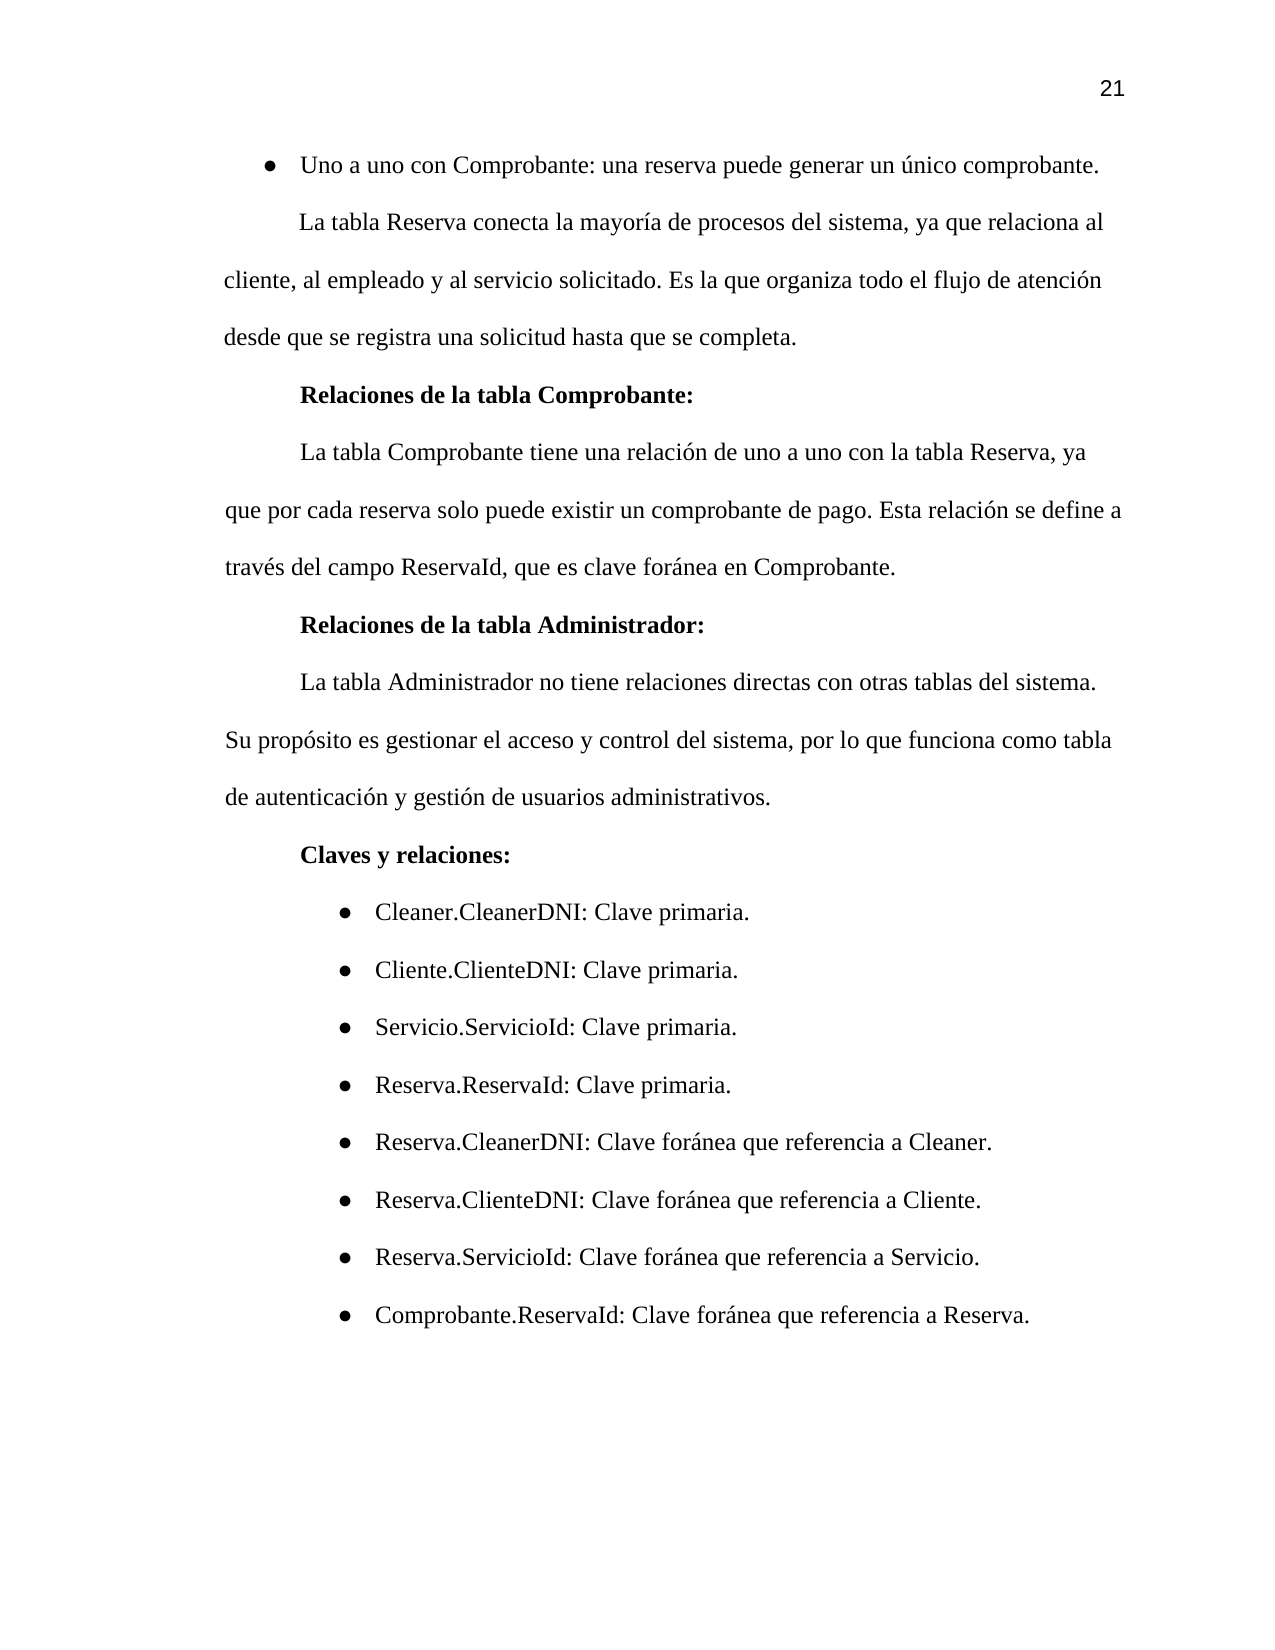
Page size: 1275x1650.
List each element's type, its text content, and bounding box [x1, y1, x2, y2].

text Claves y relaciones: [225, 840, 1125, 869]
text Relaciones de la tabla Administrador: [300, 610, 1125, 639]
list Reserva.ClienteDNI: Clave foránea que referencia a Cliente. [337, 1185, 1125, 1214]
list Reserva.CleanerDNI: Clave foránea que referencia a Cleaner. [337, 1127, 1125, 1156]
list Servicio.ServicioId: Clave primaria. [337, 1012, 1125, 1041]
text La tabla Administrador no tiene relaciones directas con otras tablas del sistema. Su propósito es gestionar el acceso y control del sistema, por lo que funciona como tabla de autenticación y gestión de usuarios administrativos. [225, 667, 1125, 811]
list Uno a uno con Comprobante: una reserva puede generar un único comprobante. [262, 150, 1125, 179]
list Comprobante.ReservaId: Clave foránea que referencia a Reserva. [337, 1300, 1125, 1329]
list Cliente.ClienteDNI: Clave primaria. [337, 955, 1125, 984]
list Reserva.ReservaId: Clave primaria. [337, 1070, 1125, 1099]
list Cleaner.CleanerDNI: Clave primaria. [337, 897, 1125, 926]
text La tabla Reserva conecta la mayoría de procesos del sistema, ya que relaciona al cliente, al empleado y al servicio solicitado. Es la que organiza todo el flujo de atención desde que se registra una solicitud hasta que se completa. [224, 207, 1125, 351]
list Reserva.ServicioId: Clave foránea que referencia a Servicio. [337, 1242, 1125, 1271]
text Relaciones de la tabla Comprobante: [300, 380, 1125, 409]
text La tabla Comprobante tiene una relación de uno a uno con la tabla Reserva, ya que por cada reserva solo puede existir un comprobante de pago. Esta relación se define a través del campo ReservaId, que es clave foránea en Comprobante. [225, 437, 1125, 581]
